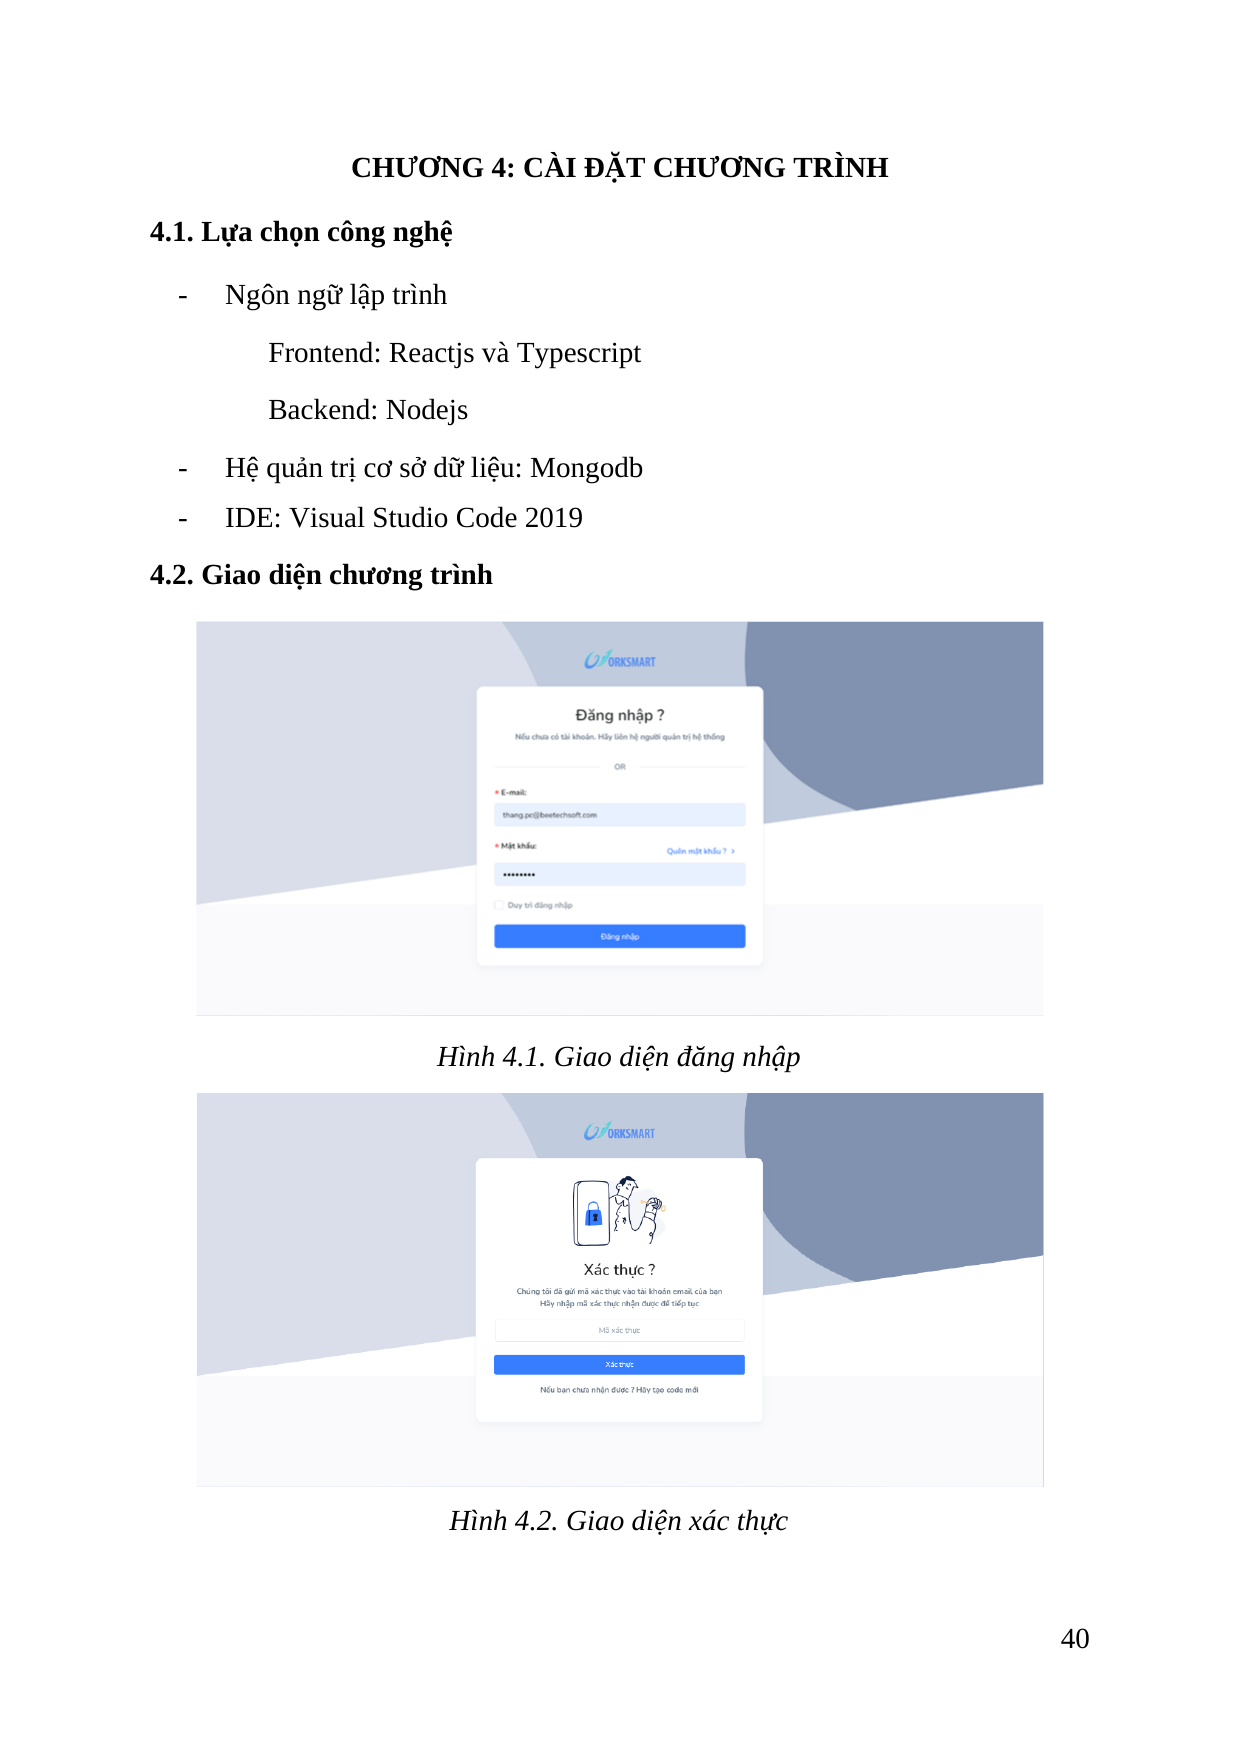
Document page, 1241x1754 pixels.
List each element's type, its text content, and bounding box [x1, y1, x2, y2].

list Hệ quản trị cơ sở dữ liệu: Mongodb [187, 450, 1089, 483]
text CHƯƠNG 4: CÀI ĐẶT CHƯƠNG TRÌNH [150, 150, 1089, 183]
text Hình 4.2. Giao diện xác thực [150, 1503, 1090, 1537]
picture [196, 621, 1044, 1016]
text Backend: Nodejs [150, 392, 1089, 426]
text Hình 4.1. Giao diện đăng nhập [150, 1039, 1090, 1073]
picture [196, 1093, 1044, 1487]
text 4.1. Lựa chọn công nghệ [150, 214, 1089, 247]
text 4.2. Giao diện chương trình [150, 557, 1089, 591]
list Ngôn ngữ lập trình [187, 277, 1089, 311]
list IDE: Visual Studio Code 2019 [187, 500, 1089, 533]
text Frontend: Reactjs và Typescript [150, 335, 1089, 368]
